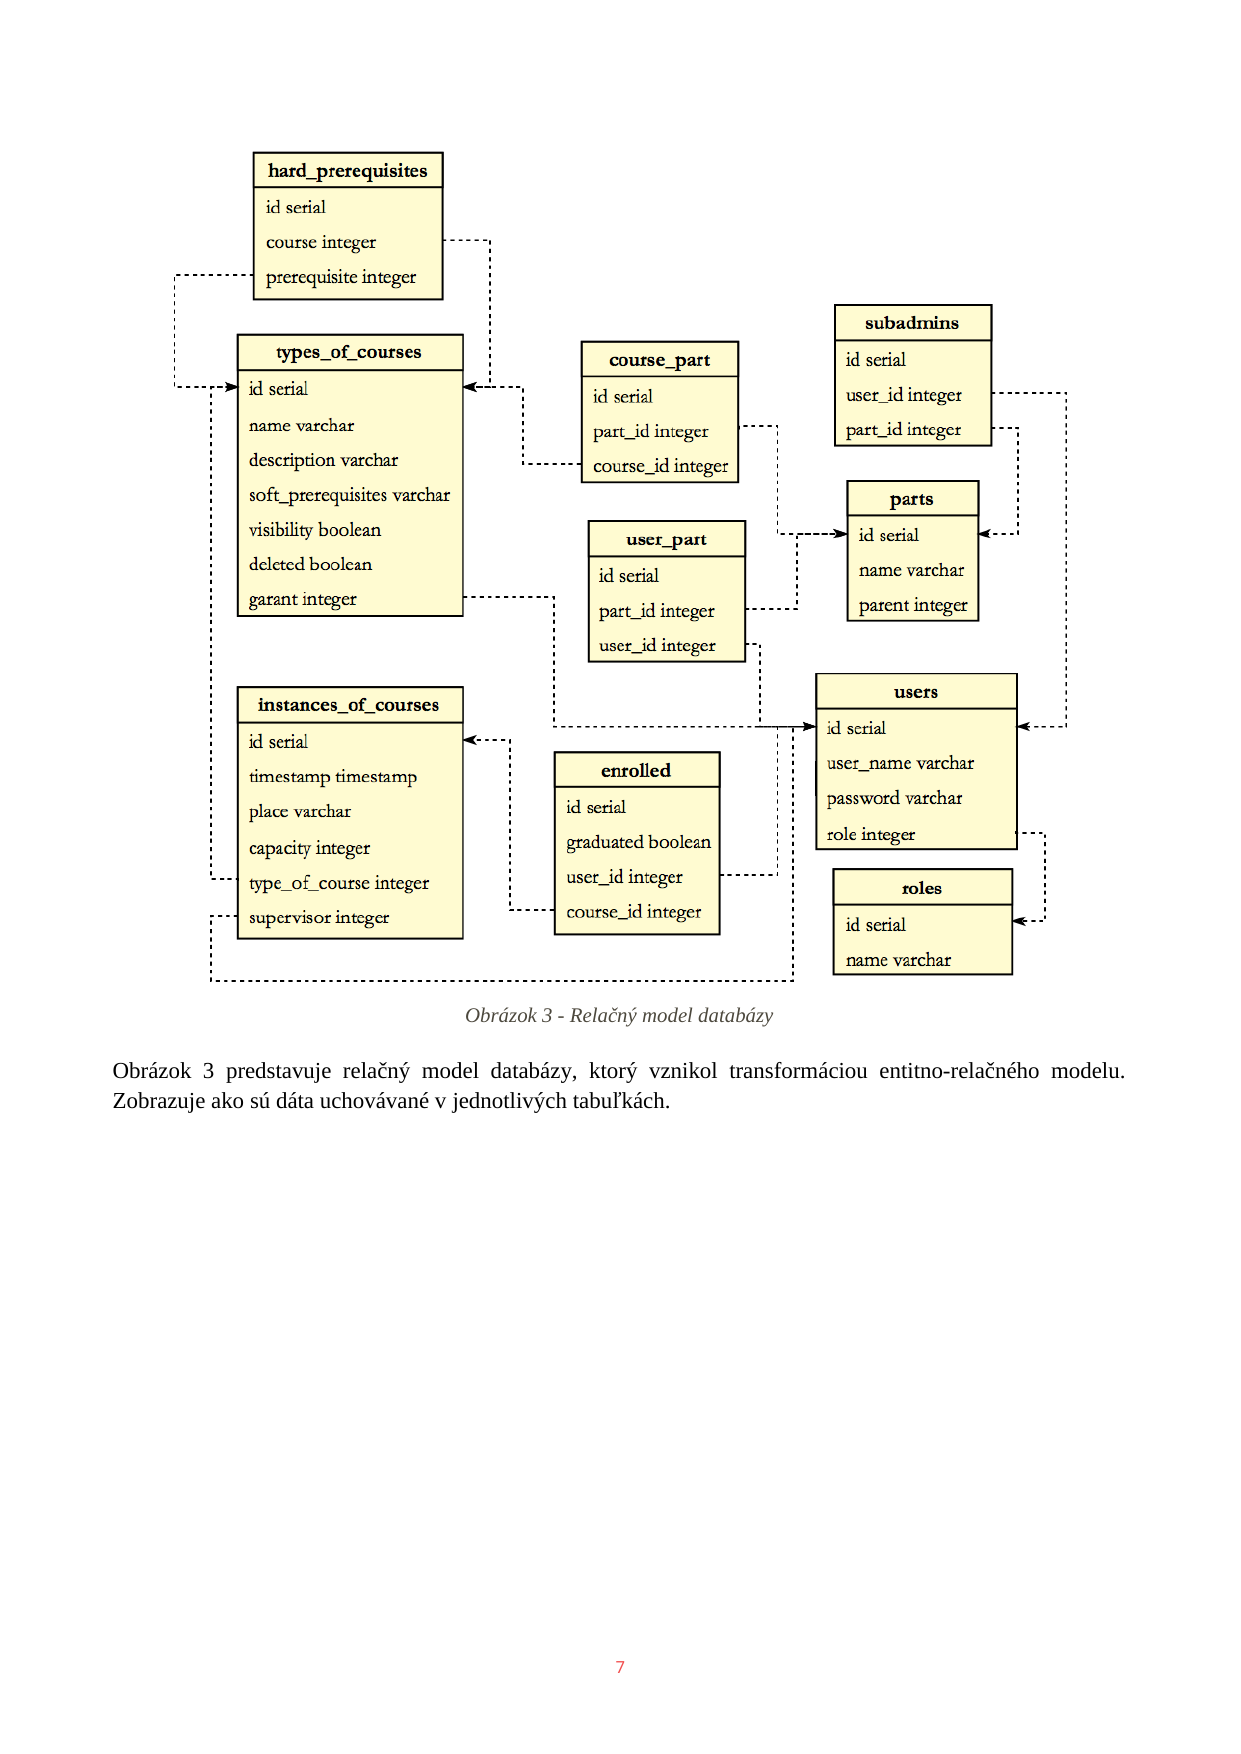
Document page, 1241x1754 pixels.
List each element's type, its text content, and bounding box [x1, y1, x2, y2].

text Obrázok 3 - Relačný model databázy [112, 1003, 1128, 1027]
text Obrázok 3 predstavuje relačný model databázy, ktorý vznikol transformáciou entitno-relačného modelu. Zobrazuje ako sú dáta uchovávané v jednotlivých tabuľkách. [112, 1057, 1128, 1114]
picture [148, 131, 1092, 999]
